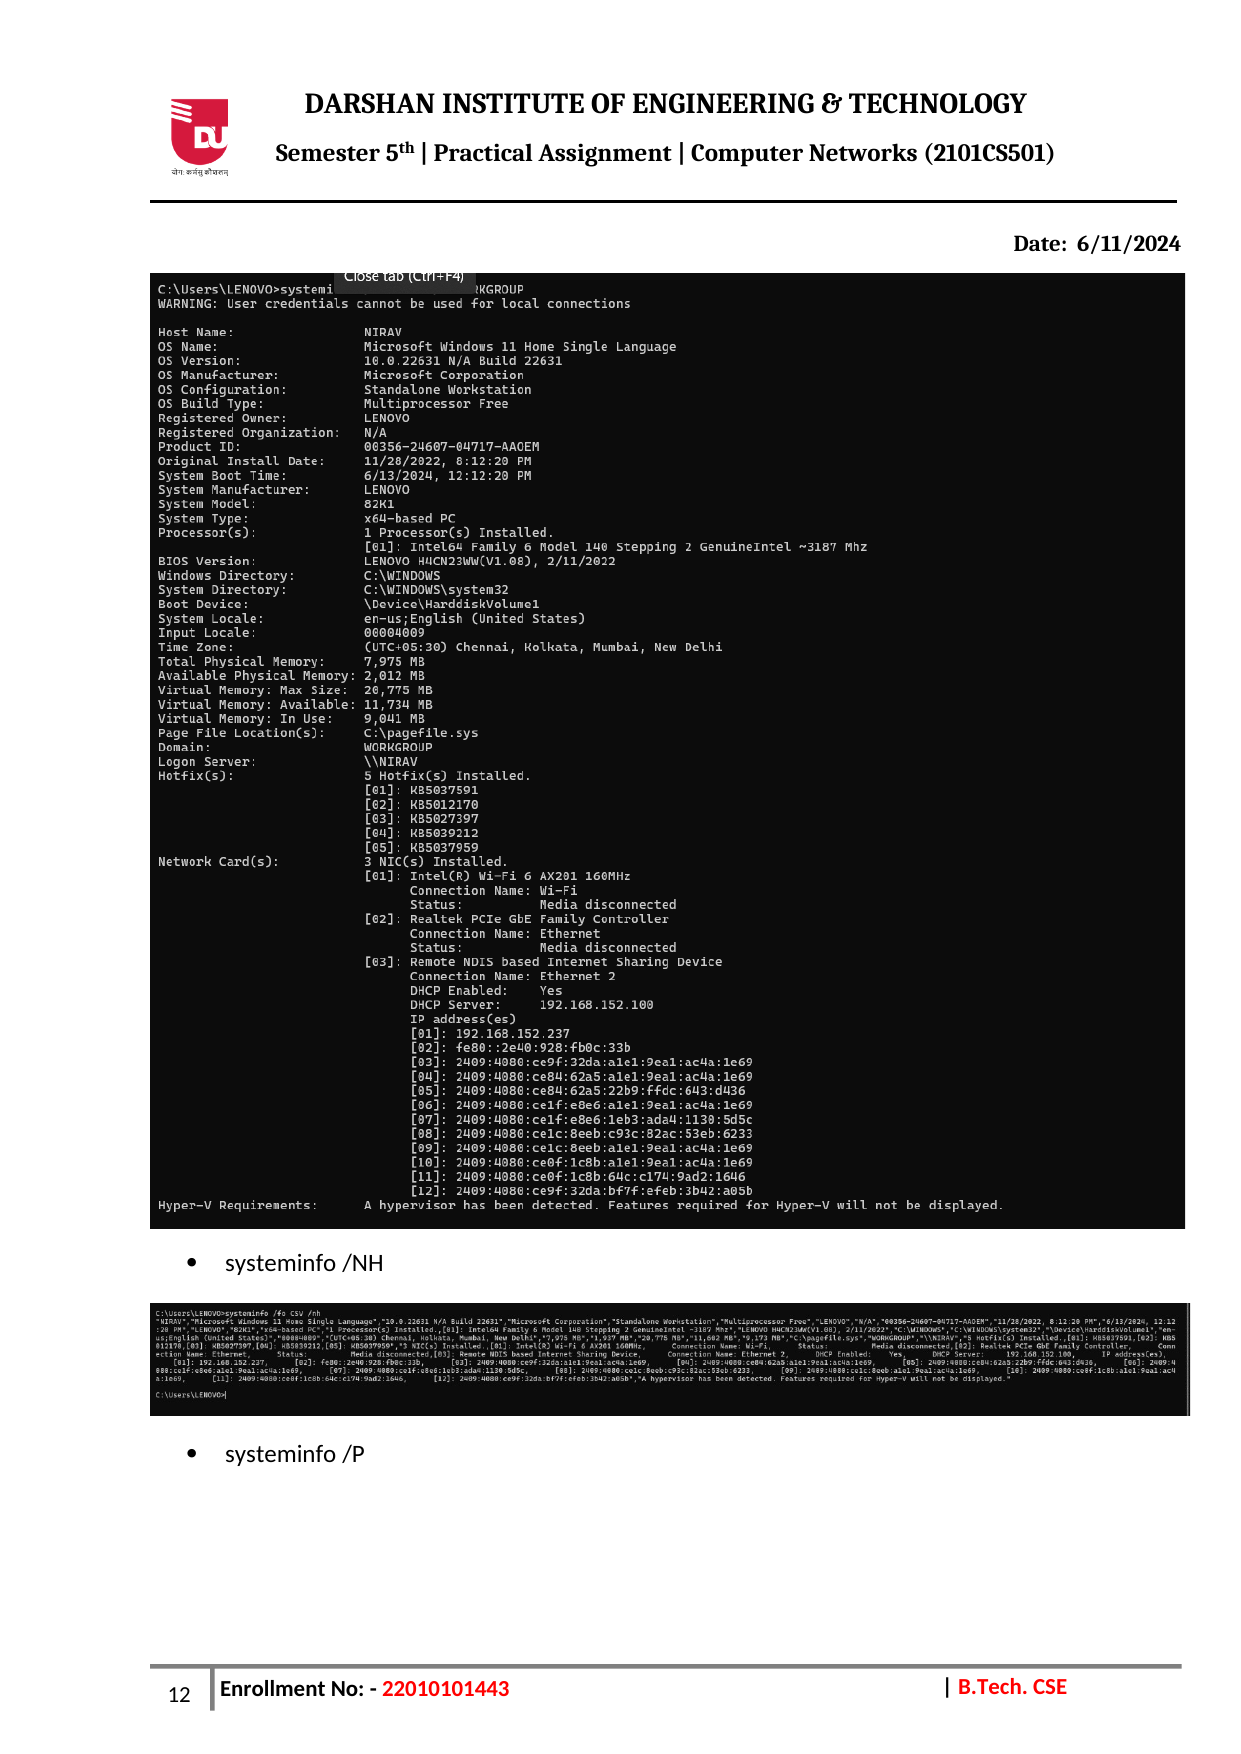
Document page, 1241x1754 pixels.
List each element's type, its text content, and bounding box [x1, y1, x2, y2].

picture [171, 98, 228, 177]
text Date: 6/11/2024 [135, 231, 1181, 257]
picture [150, 1303, 1191, 1416]
picture [150, 273, 1186, 1229]
list systeminfo /NH [187, 1248, 1205, 1278]
